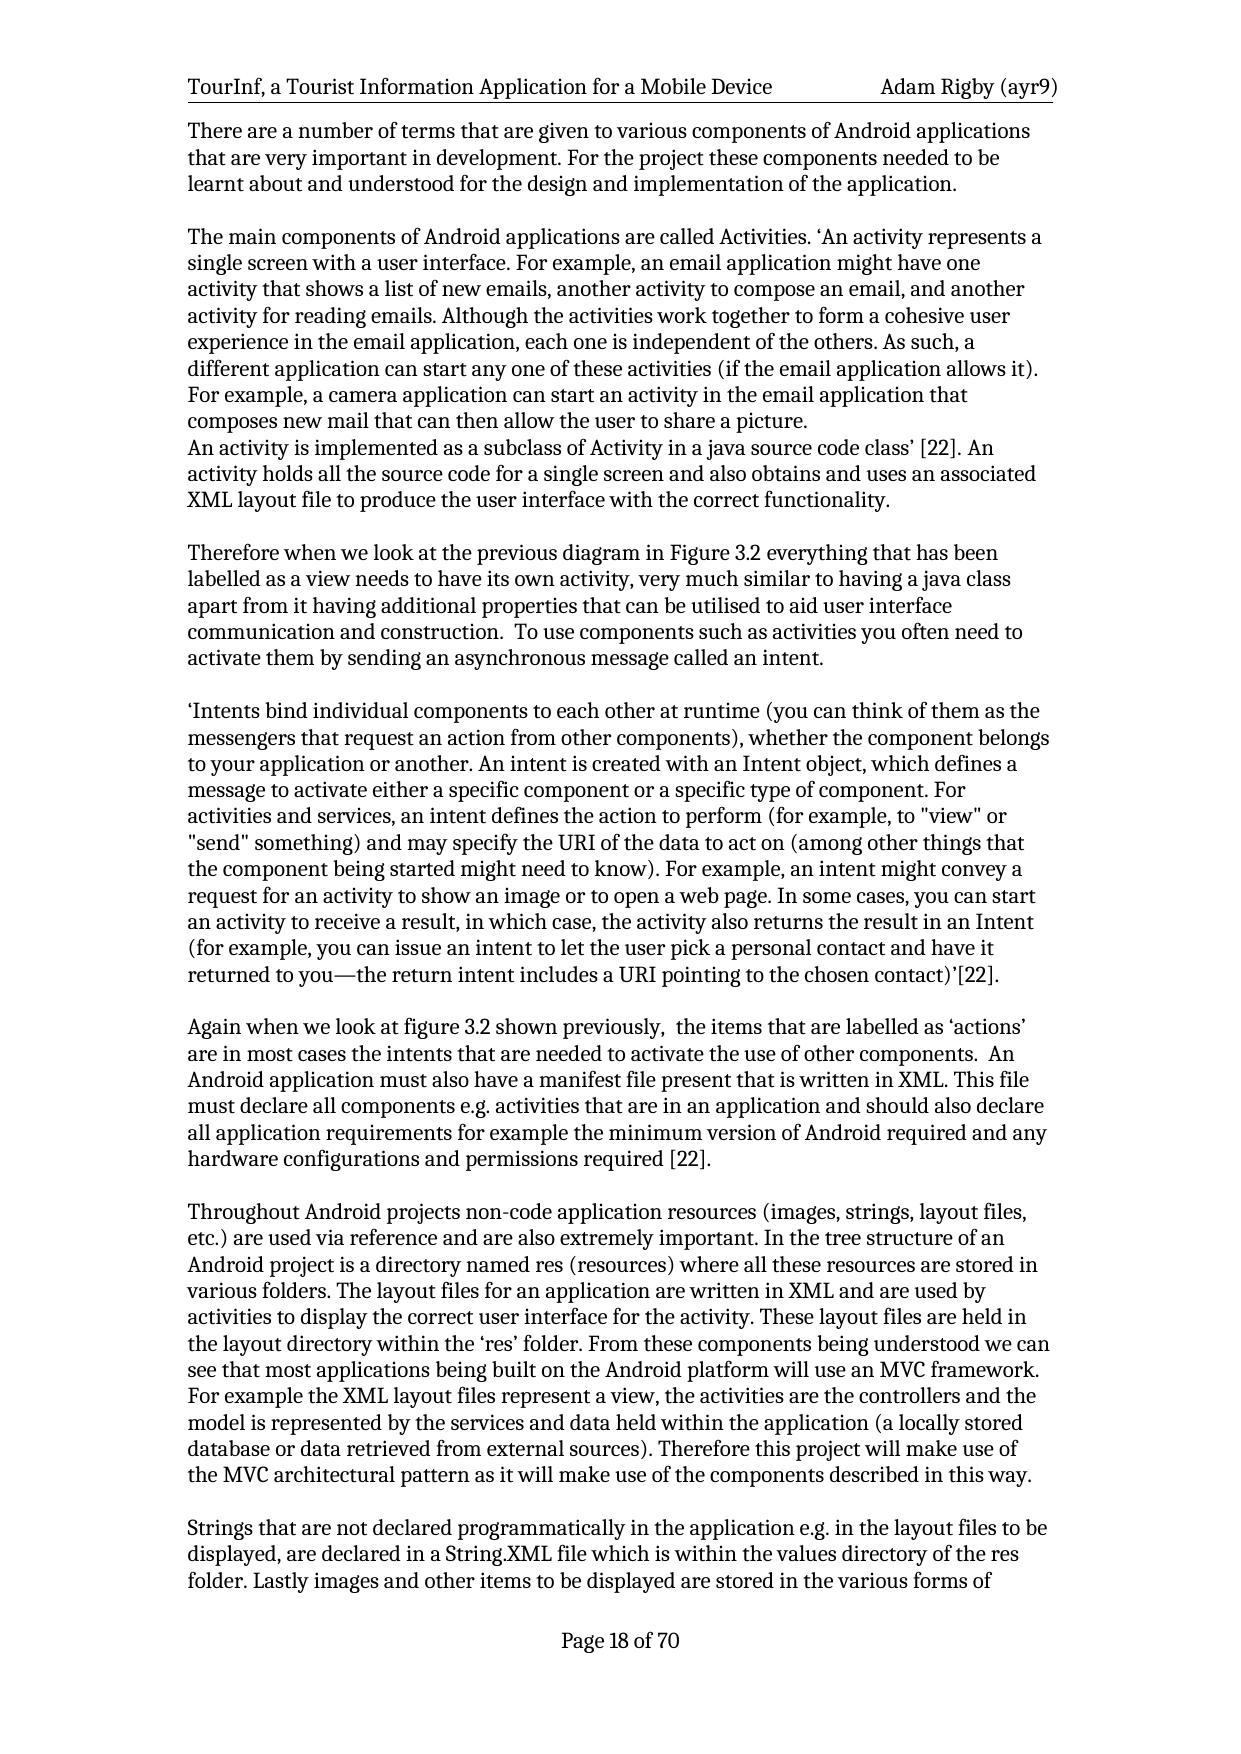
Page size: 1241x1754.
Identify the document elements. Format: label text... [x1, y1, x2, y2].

text The main components of Android applications are called Activities. ‘An activity represents a single screen with a user interface. For example, an email application might have one activity that shows a list of new emails, another activity to compose an email, and another activity for reading emails. Although the activities work together to form a cohesive user experience in the email application, each one is independent of the others. As such, a different application can start any one of these activities (if the email application allows it). For example, a camera application can start an activity in the email application that composes new mail that can then allow the user to share a picture. [187, 223, 1053, 434]
text An activity is implemented as a subclass of Activity in a java source code class’ [22]. An activity holds all the source code for a single screen and also obtains and uses an associated XML layout file to produce the user interface with the correct functionality. [187, 434, 1053, 513]
text Throughout Android projects non-code application resources (images, strings, layout files, etc.) are used via reference and are also extremely important. In the tree structure of an Android project is a directory named res (resources) where all these resources are stored in various folders. The layout files for an application are written in XML and are used by activities to display the correct user interface for the activity. These layout files are held in the layout directory within the ‘res’ folder. From these components being understood we can see that most applications being built on the Android platform will use an MVC framework. For example the XML layout files represent a view, the activities are the controllers and the model is represented by the services and data held within the application (a locally stored database or data retrieved from external sources). Therefore this project will make use of the MVC architectural pattern as it will make use of the components described in this way. [187, 1199, 1053, 1488]
text Again when we look at figure 3.2 shown previously, the items that are labelled as ‘actions’ are in most cases the intents that are needed to activate the use of other components. An Android application must also have a manifest file present that is written in XML. This file must declare all components e.g. activities that are in an application and should also declare all application requirements for example the minimum version of Android required and any hardware configurations and permissions required [22]. [187, 1014, 1053, 1172]
text There are a number of terms that are given to various components of Android applications that are very important in development. For the project these components needed to be learnt about and understood for the design and implementation of the application. [187, 118, 1053, 197]
text Therefore when we look at the previous diagram in Figure 3.2 everything that has been labelled as a view needs to have its own activity, very much similar to having a java class apart from it having additional properties that can be utilised to aid user interface communication and construction. To use components such as activities you often need to activate them by sending an asynchronous message called an intent. [187, 540, 1053, 672]
text ‘Intents bind individual components to each other at runtime (you can think of them as the messengers that request an action from other components), whether the component belongs to your application or another. An intent is created with an Intent object, which defines a message to activate either a specific component or a specific type of component. For activities and services, an intent defines the action to perform (for example, to "view" or "send" something) and may specify the URI of the data to act on (among other things that the component being started might need to know). For example, an intent might convey a request for an activity to show an image or to open a web page. In some cases, you can start an activity to receive a result, in which case, the activity also returns the result in an Intent (for example, you can issue an intent to let the user pick a personal contact and have it returned to you—the return intent includes a URI pointing to the chosen contact)’[22]. [187, 698, 1053, 988]
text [187, 1515, 1053, 1594]
